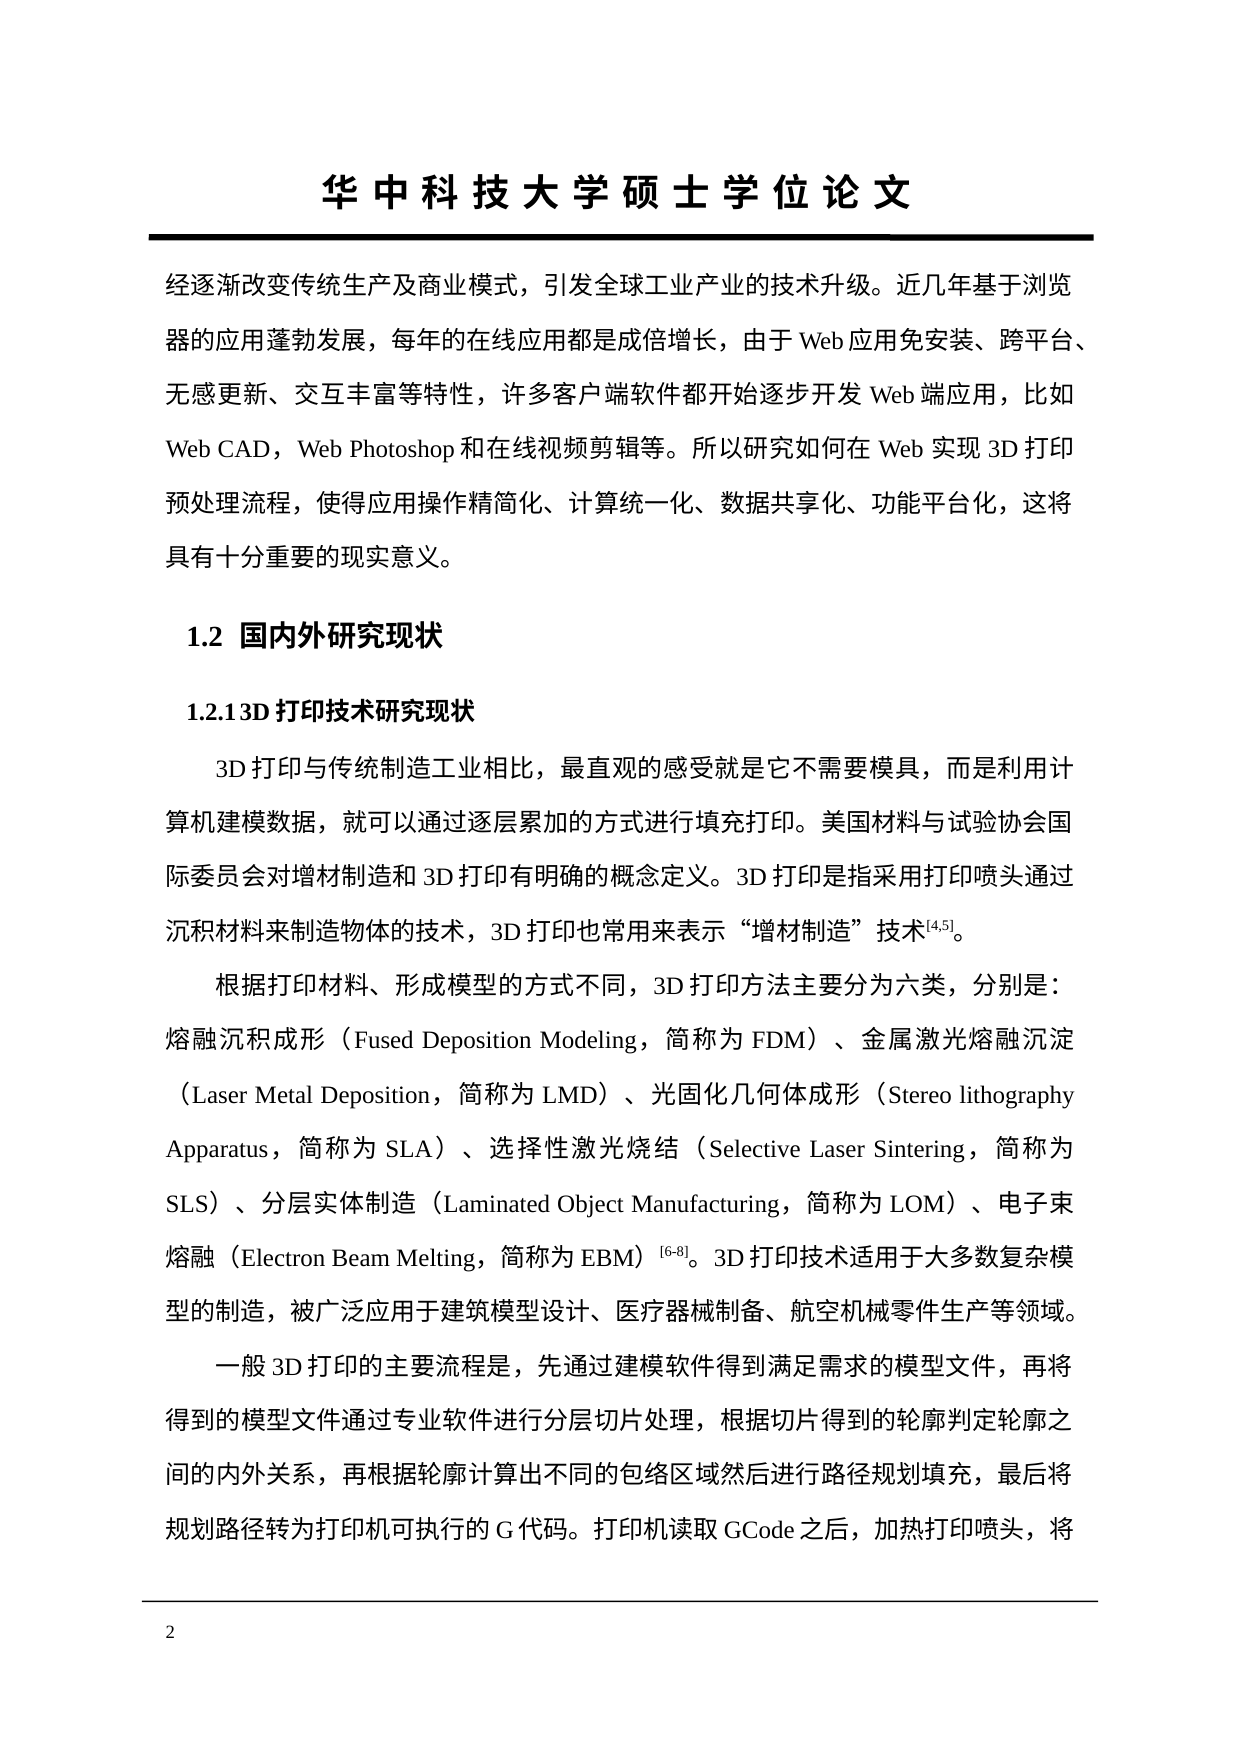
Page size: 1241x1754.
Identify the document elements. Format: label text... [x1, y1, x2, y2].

subtitle 国内外研究现状 [165, 613, 1075, 655]
text 3D打印与传统制造工业相比，最直观的感受就是它不需要模具，而是利用计算机建模数据，就可以通过逐层累加的方式进行填充打印。美国材料与试验协会国际委员会对增材制造和3D打印有明确的概念定义。3D打印是指采用打印喷头通过沉积材料来制造物体的技术，3D打印也常用来表示“增材制造”技术[4,5]。 [165, 748, 1075, 947]
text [165, 266, 1075, 574]
subtitle 3D打印技术研究现状 [165, 691, 1075, 727]
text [165, 1346, 1075, 1546]
text 根据打印材料、形成模型的方式不同，3D打印方法主要分为六类，分别是：熔融沉积成形（Fused Deposition Modeling，简称为FDM）、金属激光熔融沉淀（Laser Metal Deposition，简称为LMD）、光固化几何体成形（Stereo lithography Apparatus，简称为SLA）、选择性激光烧结（Selective Laser Sintering，简称为SLS）、分层实体制造（Laminated Object Manufacturing，简称为LOM）、电子束熔融（Electron Beam Melting，简称为EBM）[6-8]。3D打印技术适用于大多数复杂模型的制造，被广泛应用于建筑模型设计、医疗器械制备、航空机械零件生产等领域。 [165, 966, 1075, 1328]
